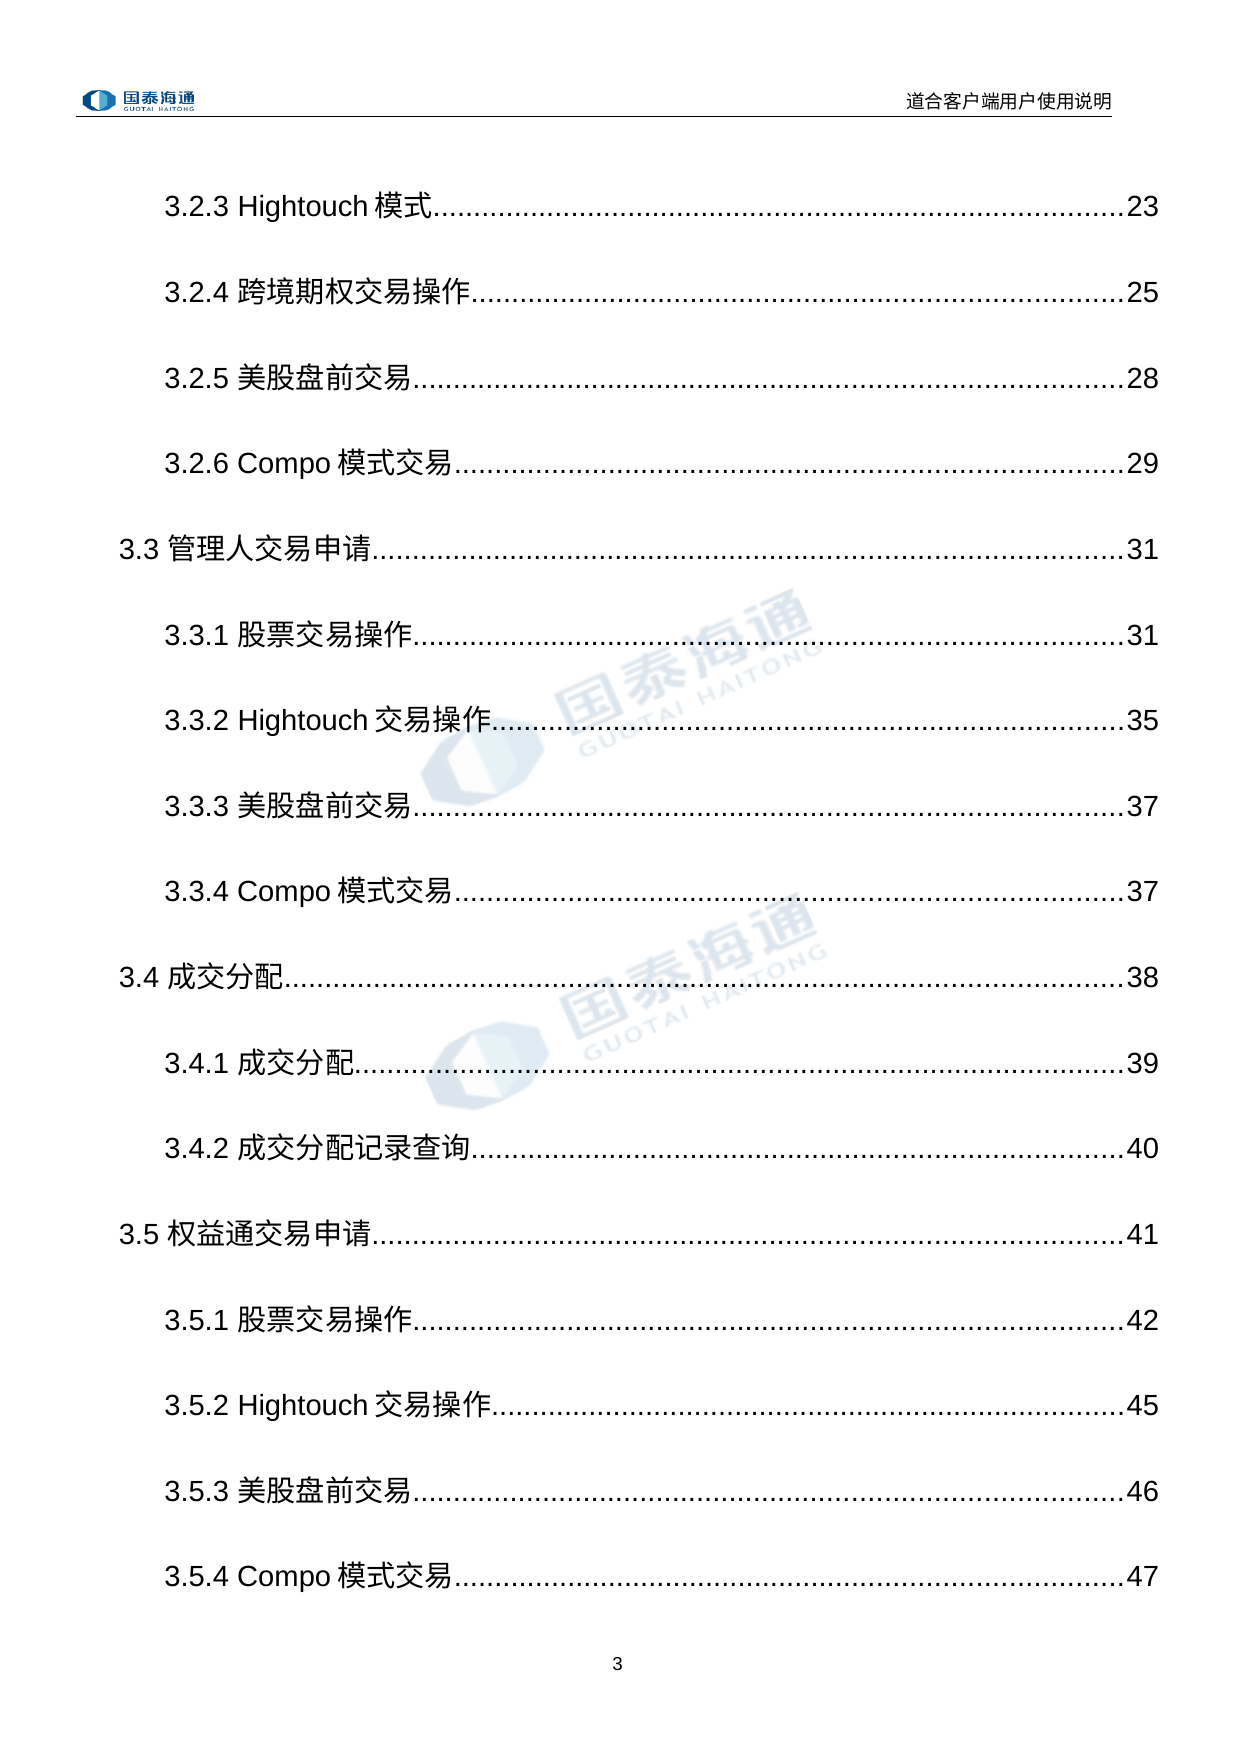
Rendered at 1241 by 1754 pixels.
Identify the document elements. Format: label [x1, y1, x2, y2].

picture [63, 86, 213, 115]
